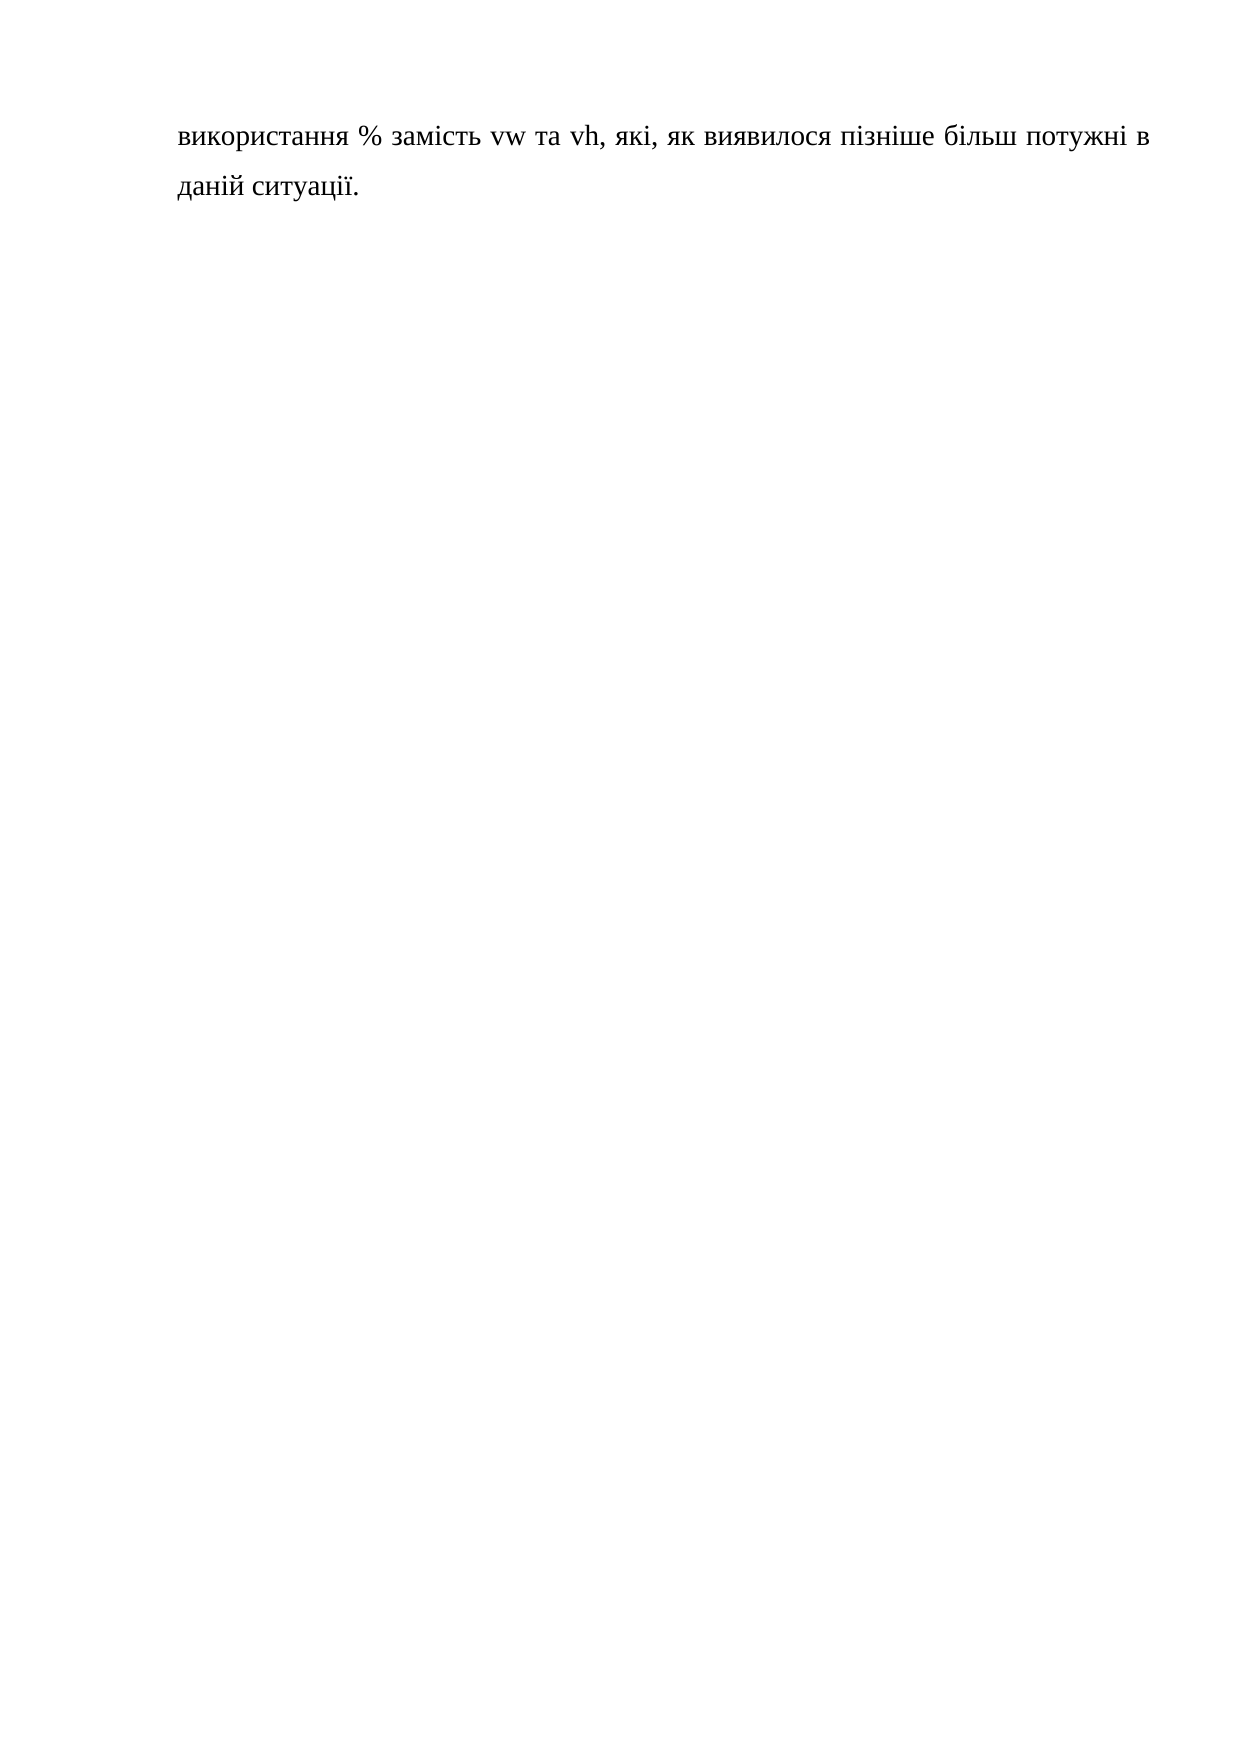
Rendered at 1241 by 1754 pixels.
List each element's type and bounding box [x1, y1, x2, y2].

text [177, 118, 1152, 202]
